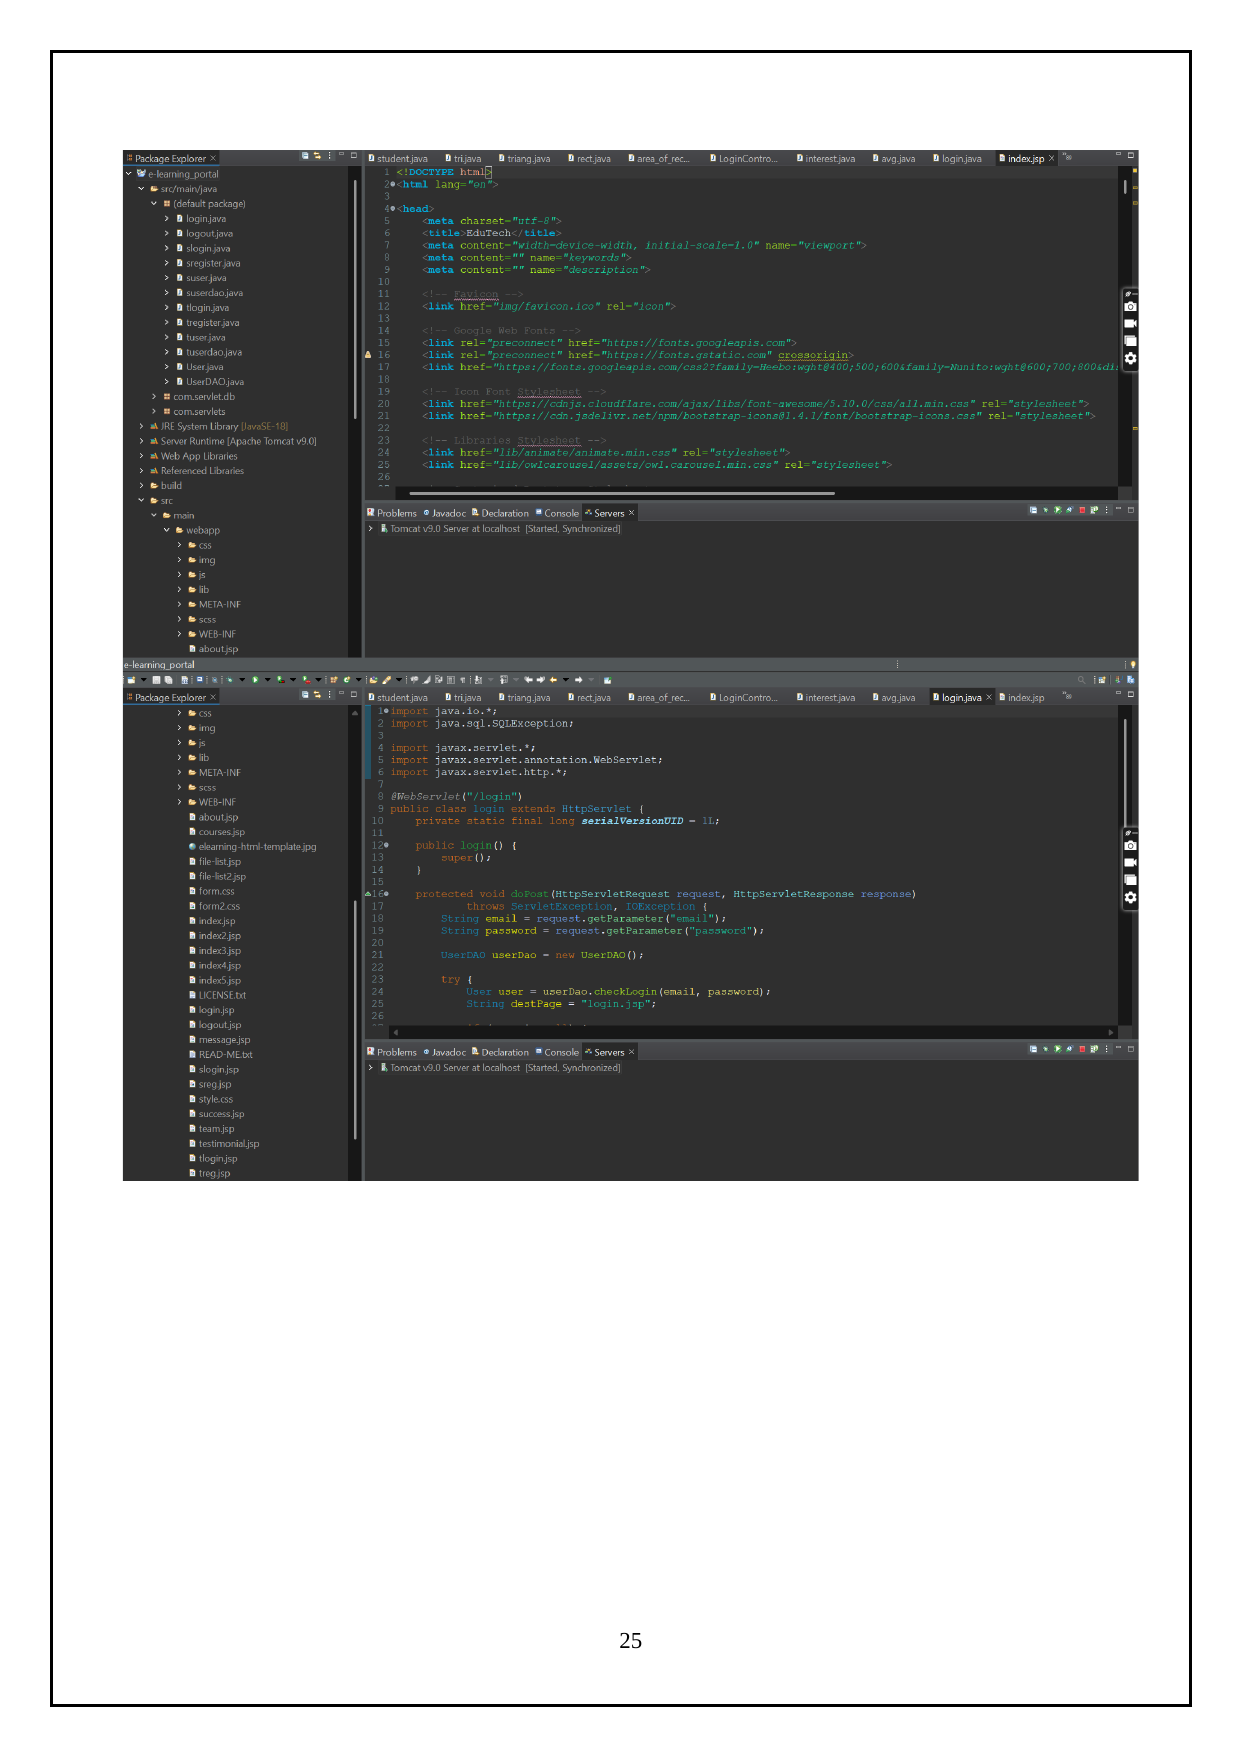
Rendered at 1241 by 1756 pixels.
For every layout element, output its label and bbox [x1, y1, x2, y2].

picture [122, 150, 1139, 1181]
